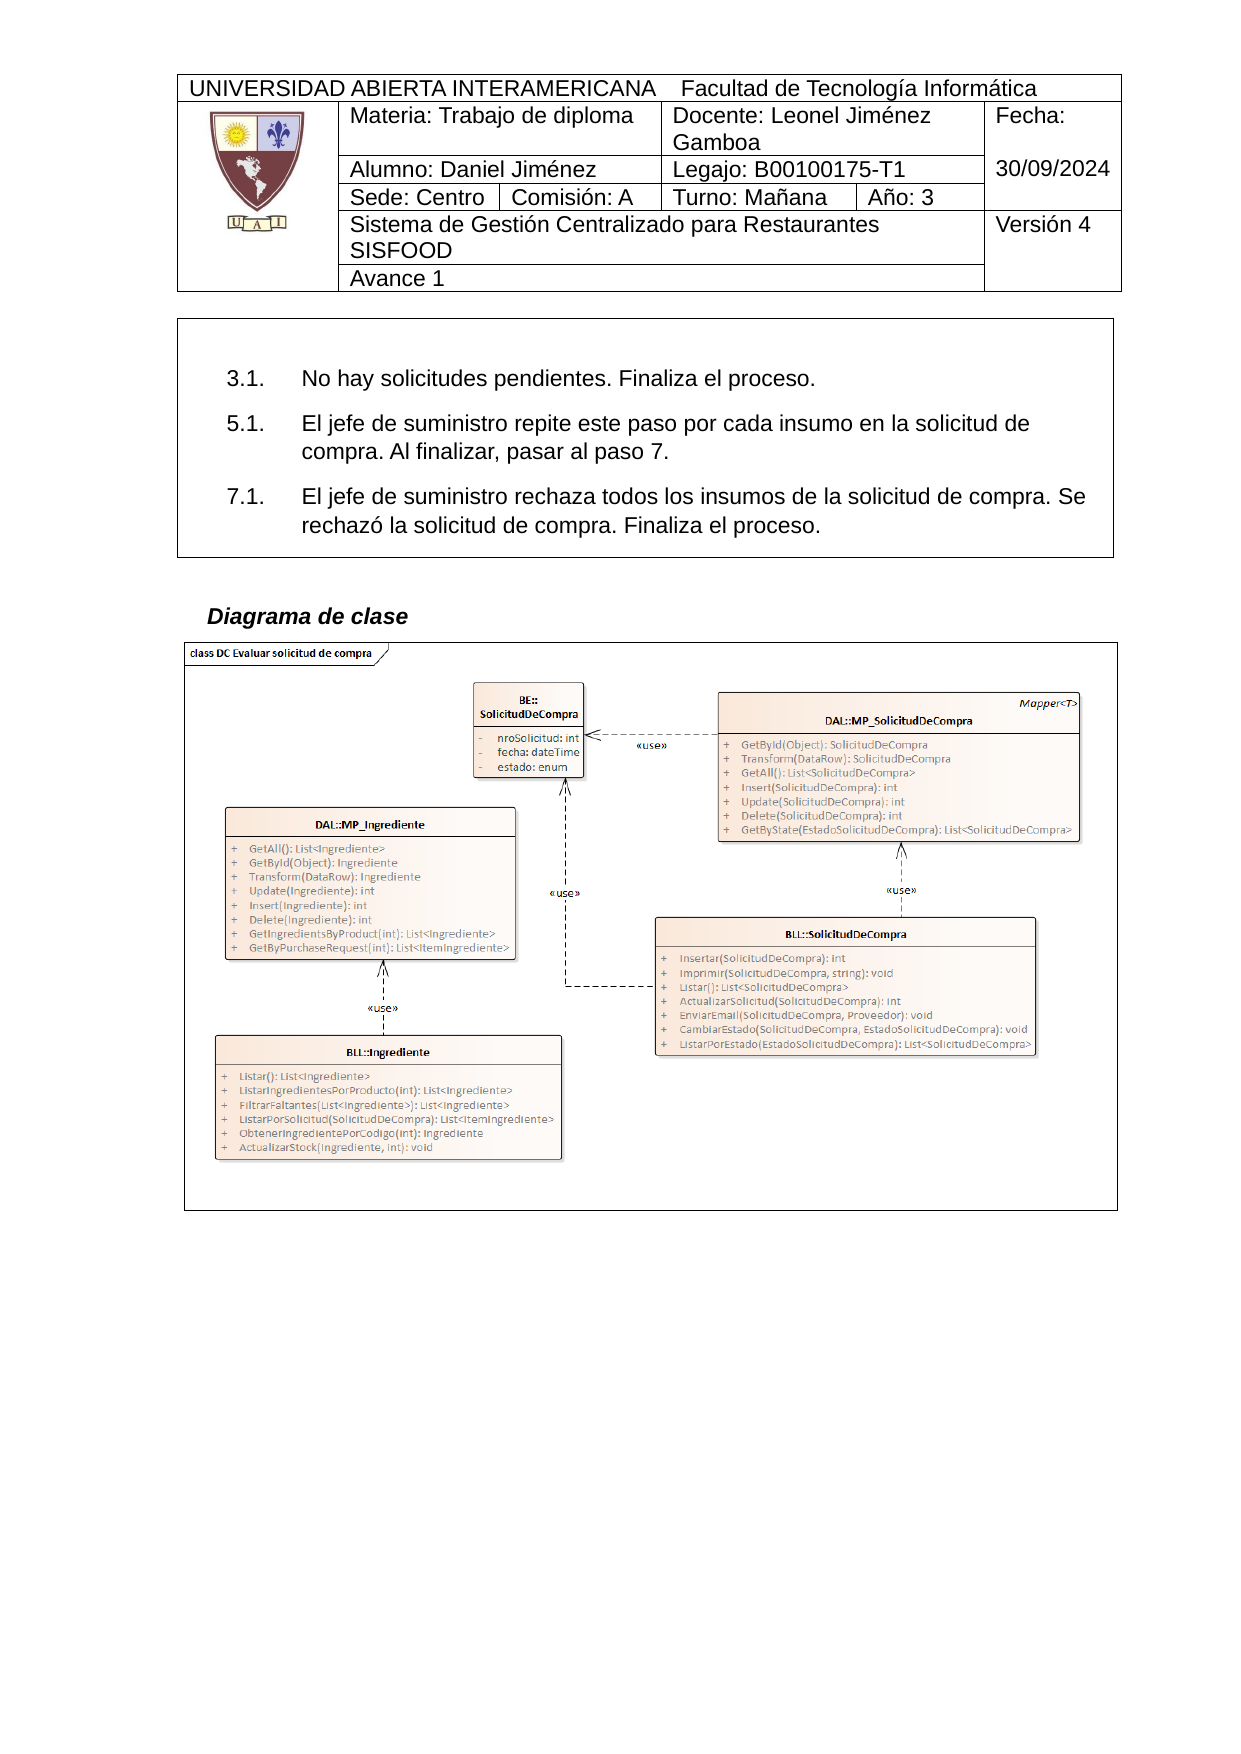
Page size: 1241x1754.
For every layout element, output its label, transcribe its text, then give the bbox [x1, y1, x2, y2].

subtitle Diagrama de clase [207, 603, 1122, 629]
picture [177, 635, 1123, 1216]
picture [188, 102, 327, 236]
